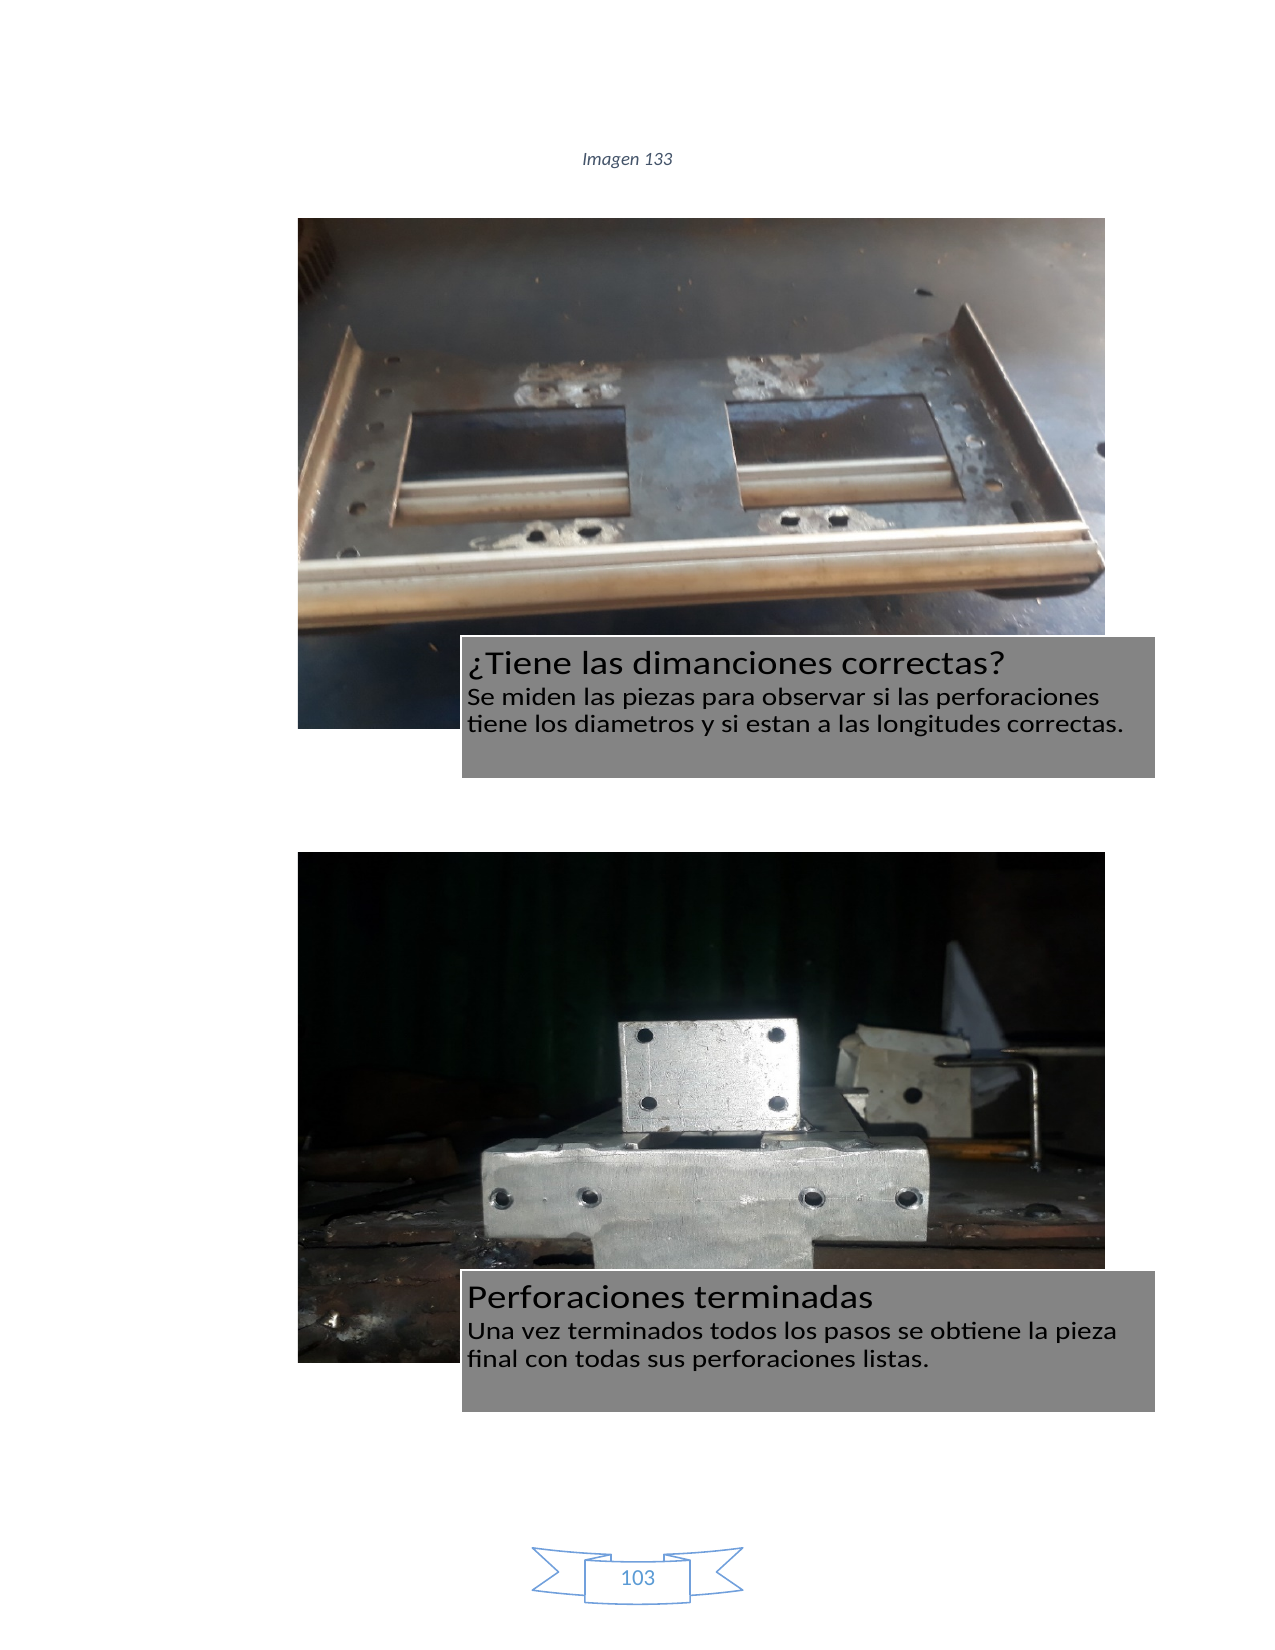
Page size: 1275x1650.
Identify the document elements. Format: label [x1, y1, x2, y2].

picture [297, 852, 1105, 1363]
picture [297, 218, 1105, 729]
